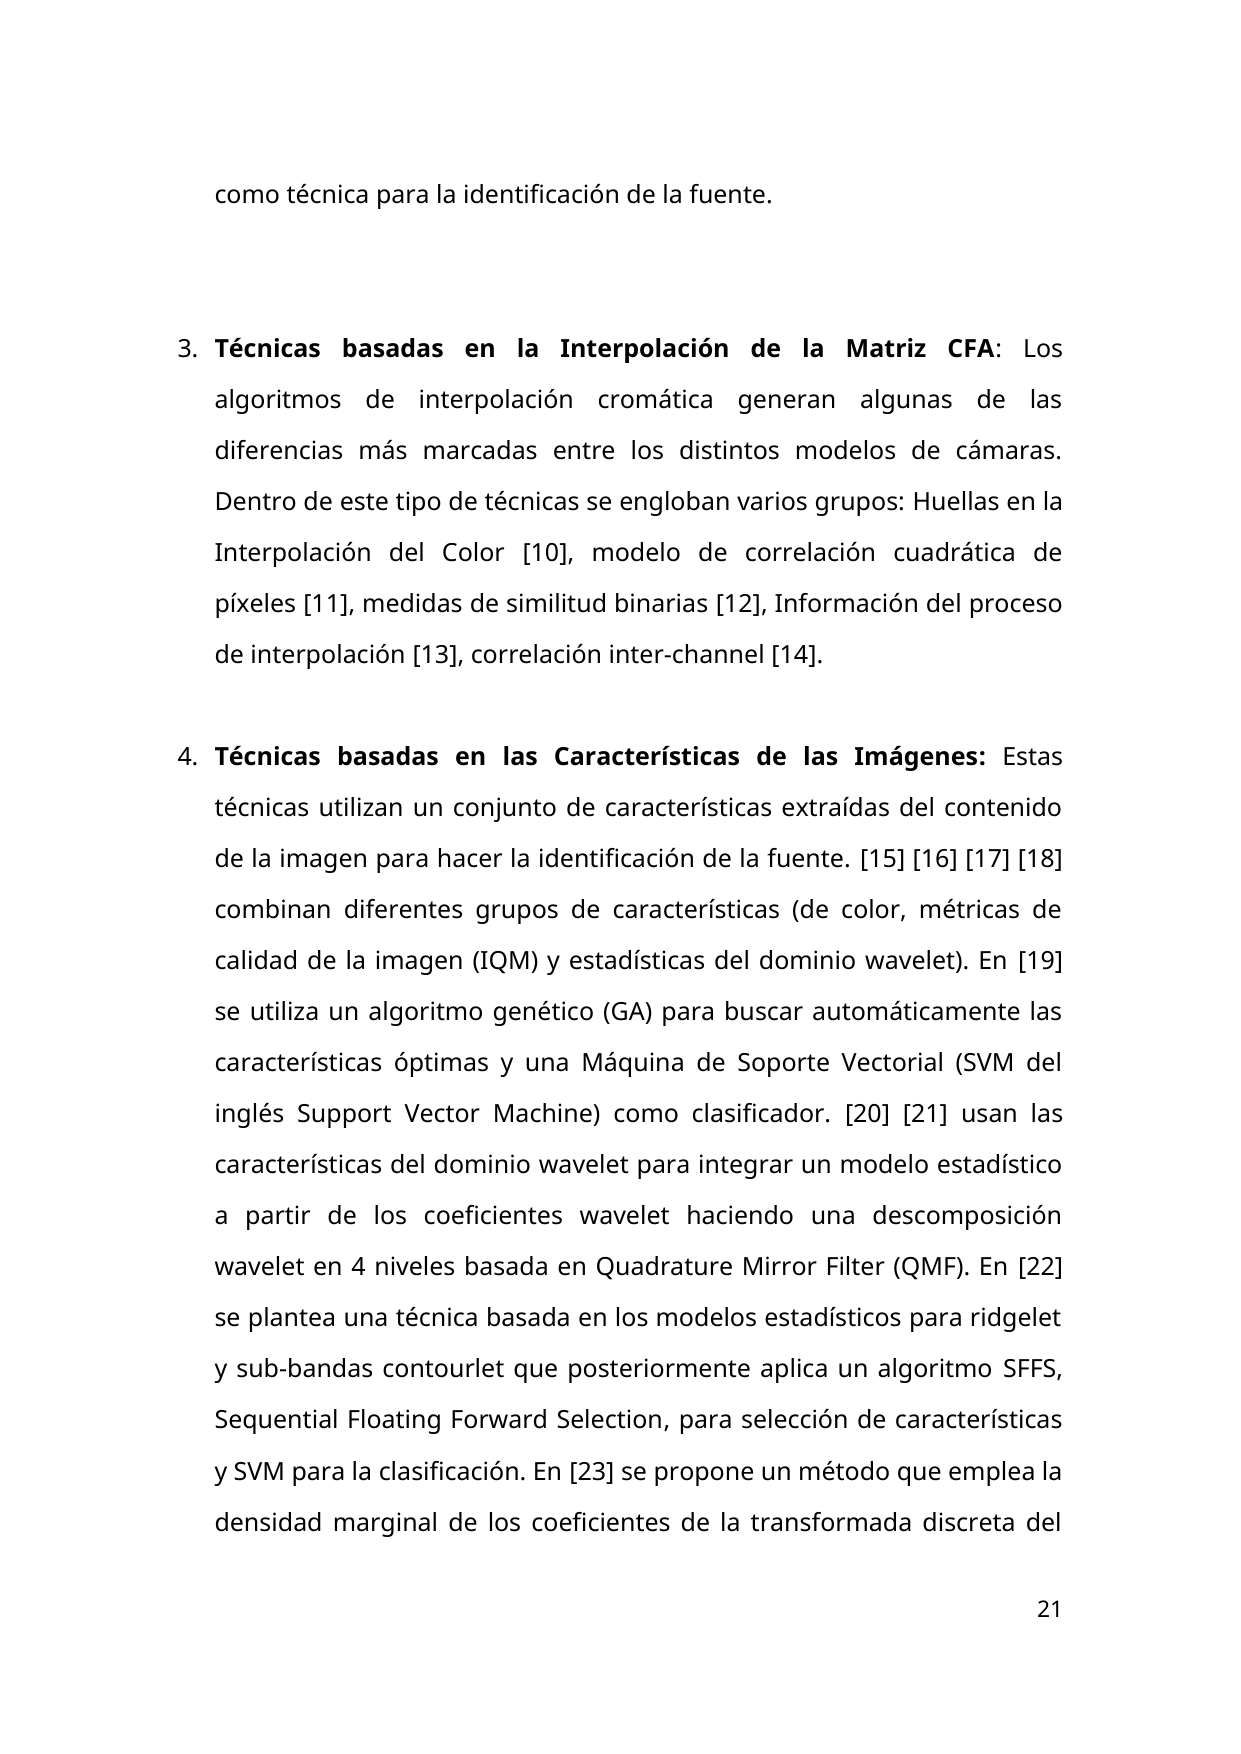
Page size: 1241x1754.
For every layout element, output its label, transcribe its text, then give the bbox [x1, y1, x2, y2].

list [177, 177, 1063, 211]
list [177, 739, 1063, 1538]
list Técnicas basadas en la Interpolación de la Matriz CFA: Los algoritmos de interpolación cromática generan algunas de las diferencias más marcadas entre los distintos modelos de cámaras. Dentro de este tipo de técnicas se engloban varios grupos: Huellas en la Interpolación del Color [10], modelo de correlación cuadrática de píxeles [11], medidas de similitud binarias [12], Información del proceso de interpolación [13], correlación inter-channel [14]. [177, 330, 1063, 671]
